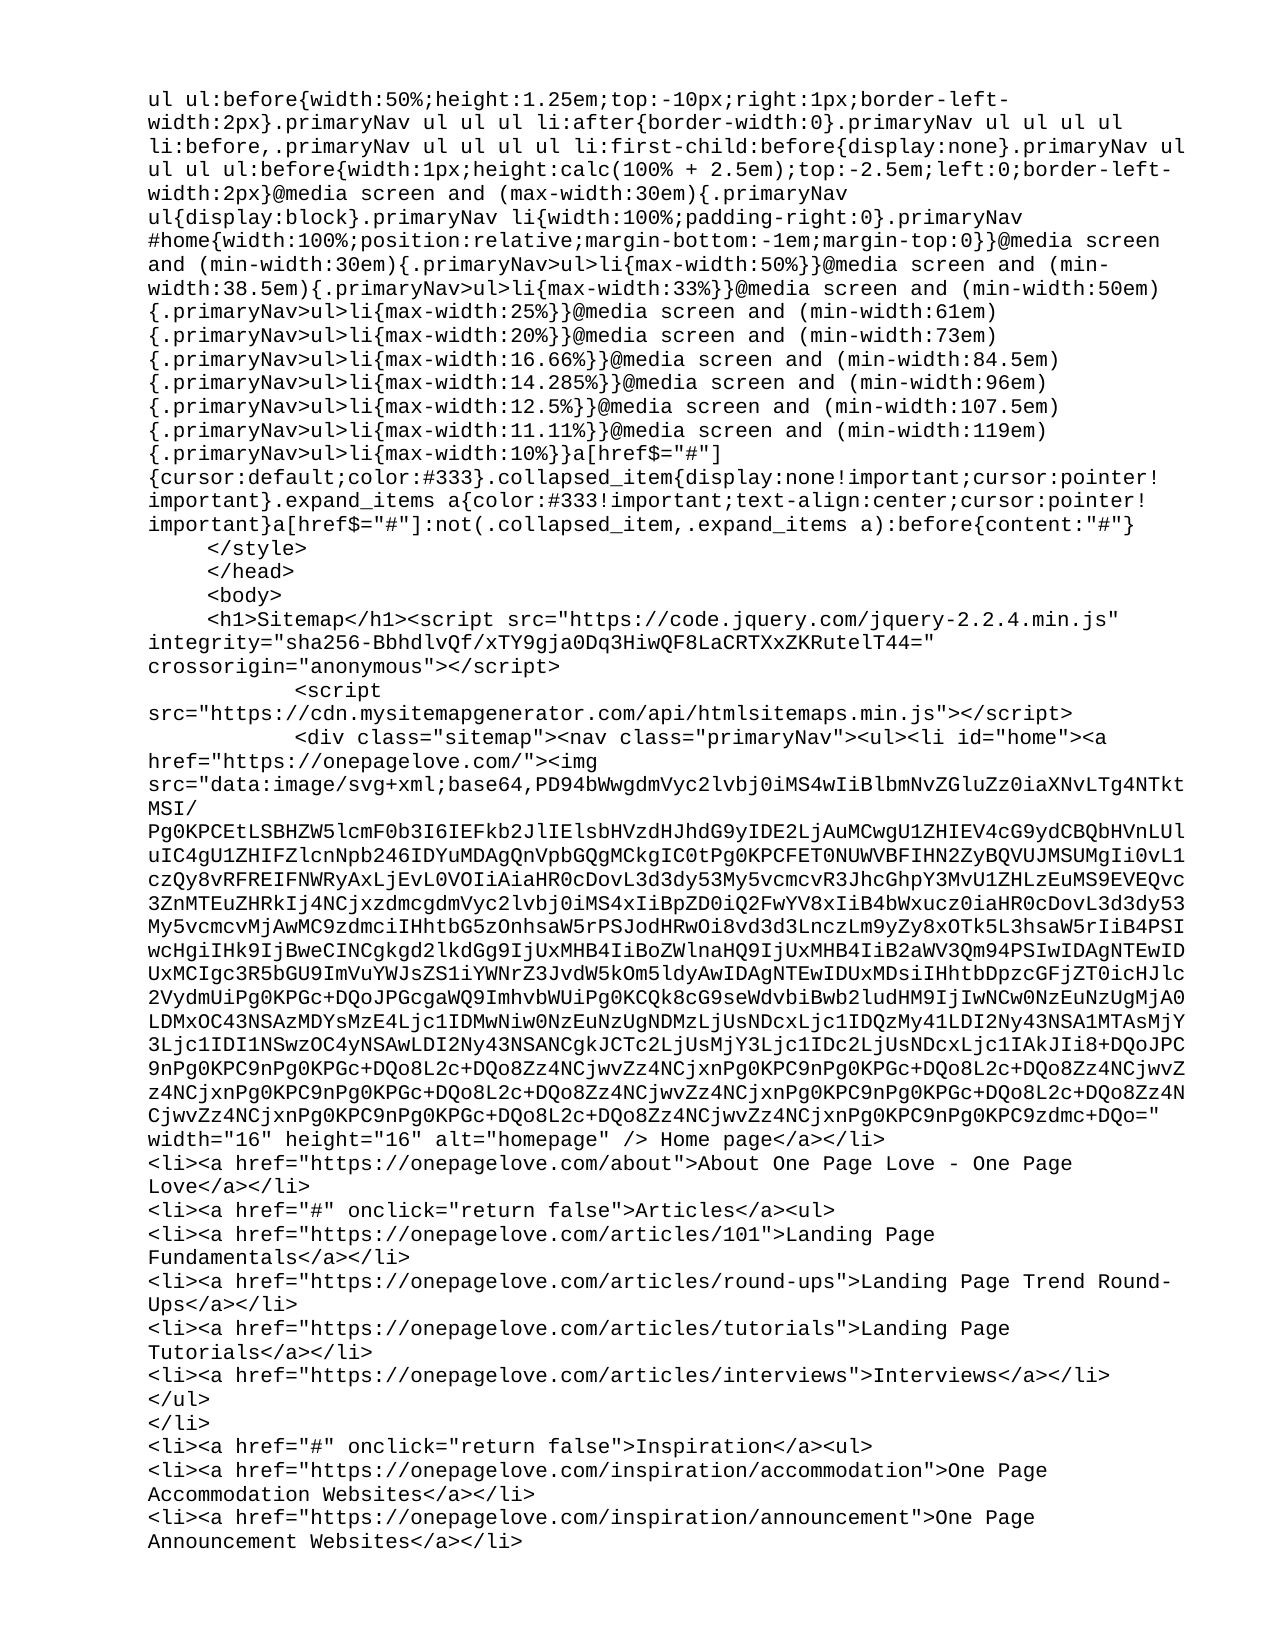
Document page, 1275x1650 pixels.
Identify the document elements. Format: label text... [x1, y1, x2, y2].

text <li><a href="https://onepagelove.com/inspiration/announcement">One Page Announcement Websites</a></li> [148, 1507, 1186, 1554]
text <li><a href="#" onclick="return false">Inspiration</a><ul> [148, 1436, 1186, 1460]
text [148, 88, 1186, 538]
text </li> [148, 1413, 1186, 1436]
text <li><a href="https://onepagelove.com/articles/round-ups">Landing Page Trend Round-Ups</a></li> [148, 1271, 1186, 1318]
text <li><a href="https://onepagelove.com/inspiration/accommodation">One Page Accommodation Websites</a></li> [148, 1460, 1186, 1507]
text <li><a href="https://onepagelove.com/articles/interviews">Interviews</a></li> [148, 1365, 1186, 1389]
text <li><a href="https://onepagelove.com/articles/tutorials">Landing Page Tutorials</a></li> [148, 1318, 1186, 1365]
text </style> [148, 538, 1186, 561]
text </head> [148, 561, 1186, 585]
text <li><a href="https://onepagelove.com/articles/101">Landing Page Fundamentals</a></li> [148, 1223, 1186, 1271]
text </ul> [148, 1389, 1186, 1413]
text <li><a href="https://onepagelove.com/about">About One Page Love - One Page Love</a></li> [148, 1153, 1186, 1200]
text <li><a href="#" onclick="return false">Articles</a><ul> [148, 1200, 1186, 1223]
text <body> [148, 585, 1186, 609]
text <script src="https://cdn.mysitemapgenerator.com/api/htmlsitemaps.min.js"></script> [148, 680, 1186, 727]
text <h1>Sitemap</h1><script src="https://code.jquery.com/jquery-2.2.4.min.js" integrity="sha256-BbhdlvQf/xTY9gja0Dq3HiwQF8LaCRTXxZKRutelT44=" crossorigin="anonymous"></script> [148, 609, 1186, 680]
text <div class="sitemap"><nav class="primaryNav"><ul><li id="home"><a href="https://onepagelove.com/"><img src="data:image/svg+xml;base64,PD94bWwgdmVyc2lvbj0iMS4wIiBlbmNvZGluZz0iaXNvLTg4NTktMSI/Pg0KPCEtLSBHZW5lcmF0b3I6IEFkb2JlIElsbHVzdHJhdG9yIDE2LjAuMCwgU1ZHIEV4cG9ydCBQbHVnLUluIC4gU1ZHIFZlcnNpb246IDYuMDAgQnVpbGQgMCkgIC0tPg0KPCFET0NUWVBFIHN2ZyBQVUJMSUMgIi0vL1czQy8vRFREIFNWRyAxLjEvL0VOIiAiaHR0cDovL3d3dy53My5vcmcvR3JhcGhpY3MvU1ZHLzEuMS9EVEQvc3ZnMTEuZHRkIj4NCjxzdmcgdmVyc2lvbj0iMS4xIiBpZD0iQ2FwYV8xIiB4bWxucz0iaHR0cDovL3d3dy53My5vcmcvMjAwMC9zdmciIHhtbG5zOnhsaW5rPSJodHRwOi8vd3d3LnczLm9yZy8xOTk5L3hsaW5rIiB4PSIwcHgiIHk9IjBweCINCgkgd2lkdGg9IjUxMHB4IiBoZWlnaHQ9IjUxMHB4IiB2aWV3Qm94PSIwIDAgNTEwIDUxMCIgc3R5bGU9ImVuYWJsZS1iYWNrZ3JvdW5kOm5ldyAwIDAgNTEwIDUxMDsiIHhtbDpzcGFjZT0icHJlc2VydmUiPg0KPGc+DQoJPGcgaWQ9ImhvbWUiPg0KCQk8cG9seWdvbiBwb2ludHM9IjIwNCw0NzEuNzUgMjA0LDMxOC43NSAzMDYsMzE4Ljc1IDMwNiw0NzEuNzUgNDMzLjUsNDcxLjc1IDQzMy41LDI2Ny43NSA1MTAsMjY3Ljc1IDI1NSwzOC4yNSAwLDI2Ny43NSANCgkJCTc2LjUsMjY3Ljc1IDc2LjUsNDcxLjc1IAkJIi8+DQoJPC9nPg0KPC9nPg0KPGc+DQo8L2c+DQo8Zz4NCjwvZz4NCjxnPg0KPC9nPg0KPGc+DQo8L2c+DQo8Zz4NCjwvZz4NCjxnPg0KPC9nPg0KPGc+DQo8L2c+DQo8Zz4NCjwvZz4NCjxnPg0KPC9nPg0KPGc+DQo8L2c+DQo8Zz4NCjwvZz4NCjxnPg0KPC9nPg0KPGc+DQo8L2c+DQo8Zz4NCjwvZz4NCjxnPg0KPC9nPg0KPC9zdmc+DQo=" width="16" height="16" alt="homepage" /> Home page</a></li> [148, 727, 1186, 1153]
